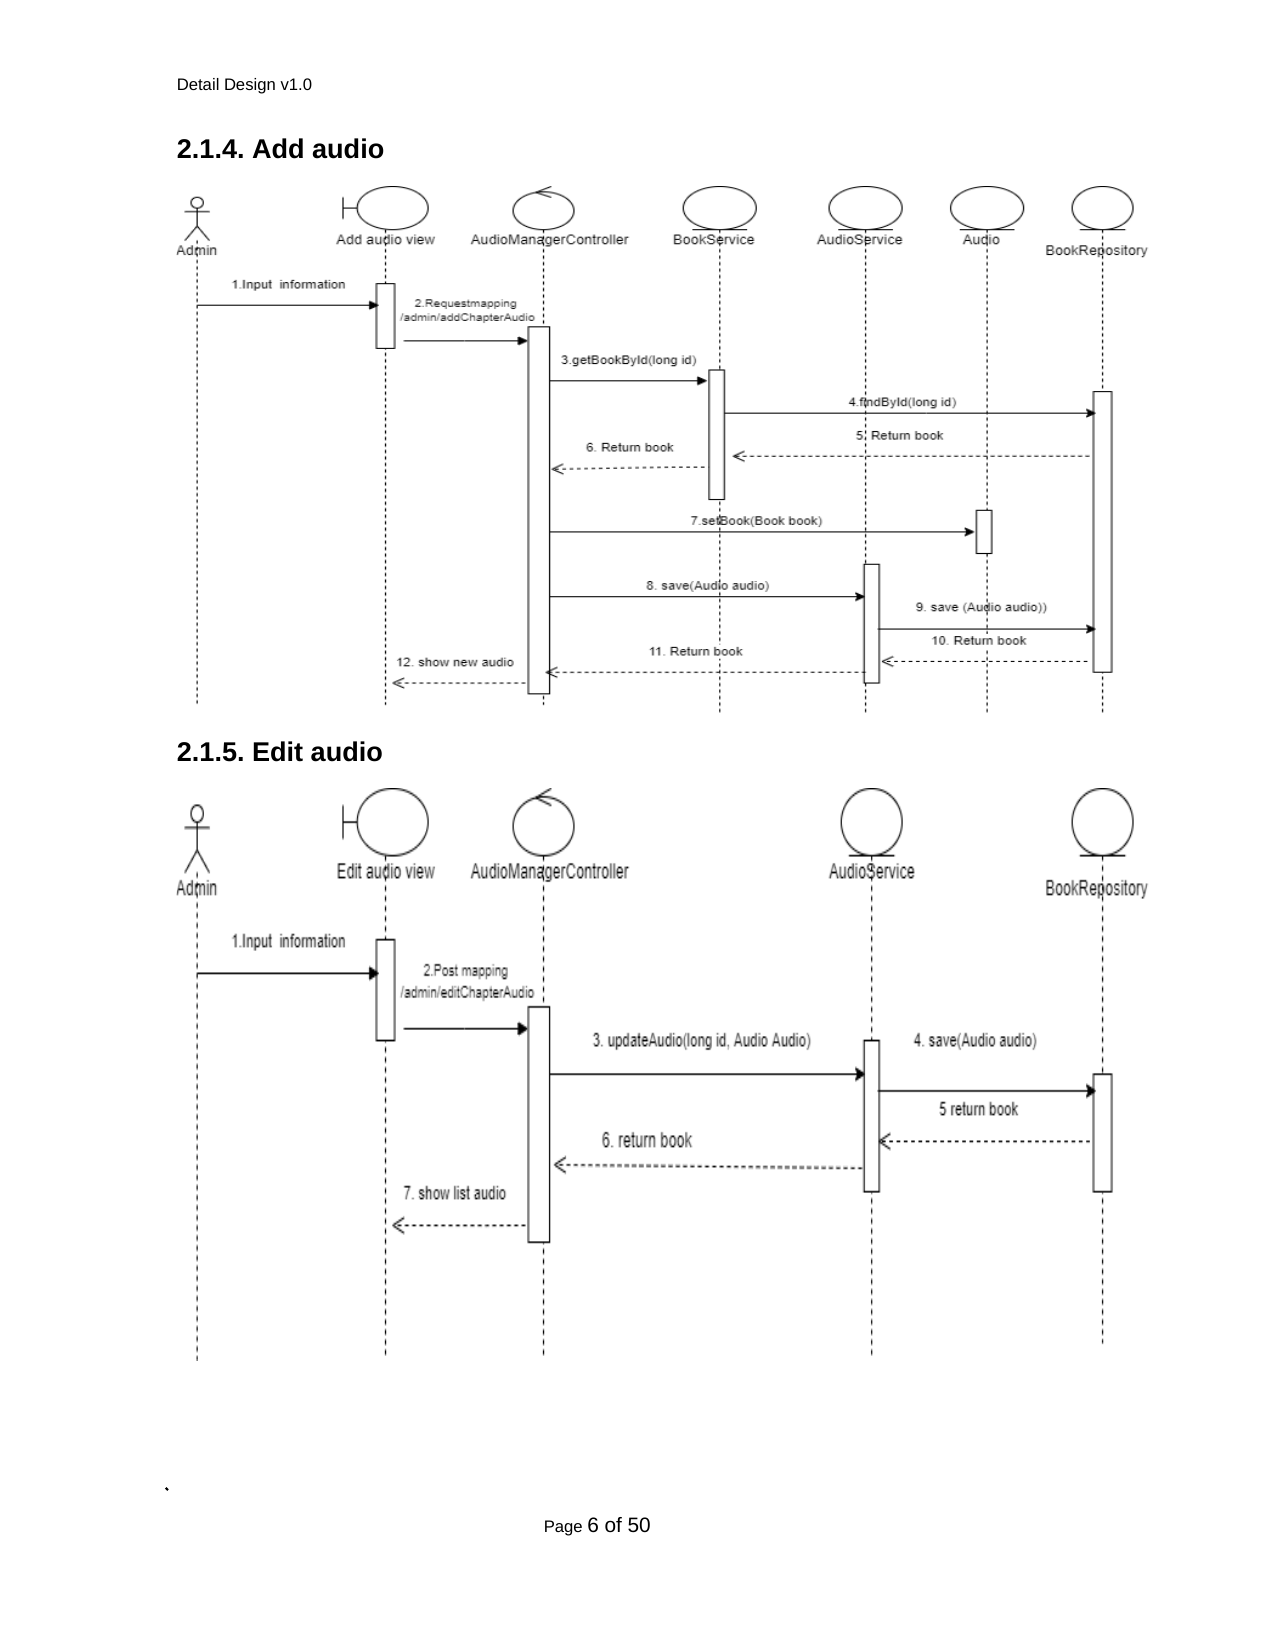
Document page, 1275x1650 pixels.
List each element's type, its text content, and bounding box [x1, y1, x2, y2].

picture [176, 788, 1158, 1361]
picture [176, 186, 1158, 716]
subtitle Add audio [147, 133, 1128, 164]
subtitle Edit audio [147, 736, 1128, 767]
